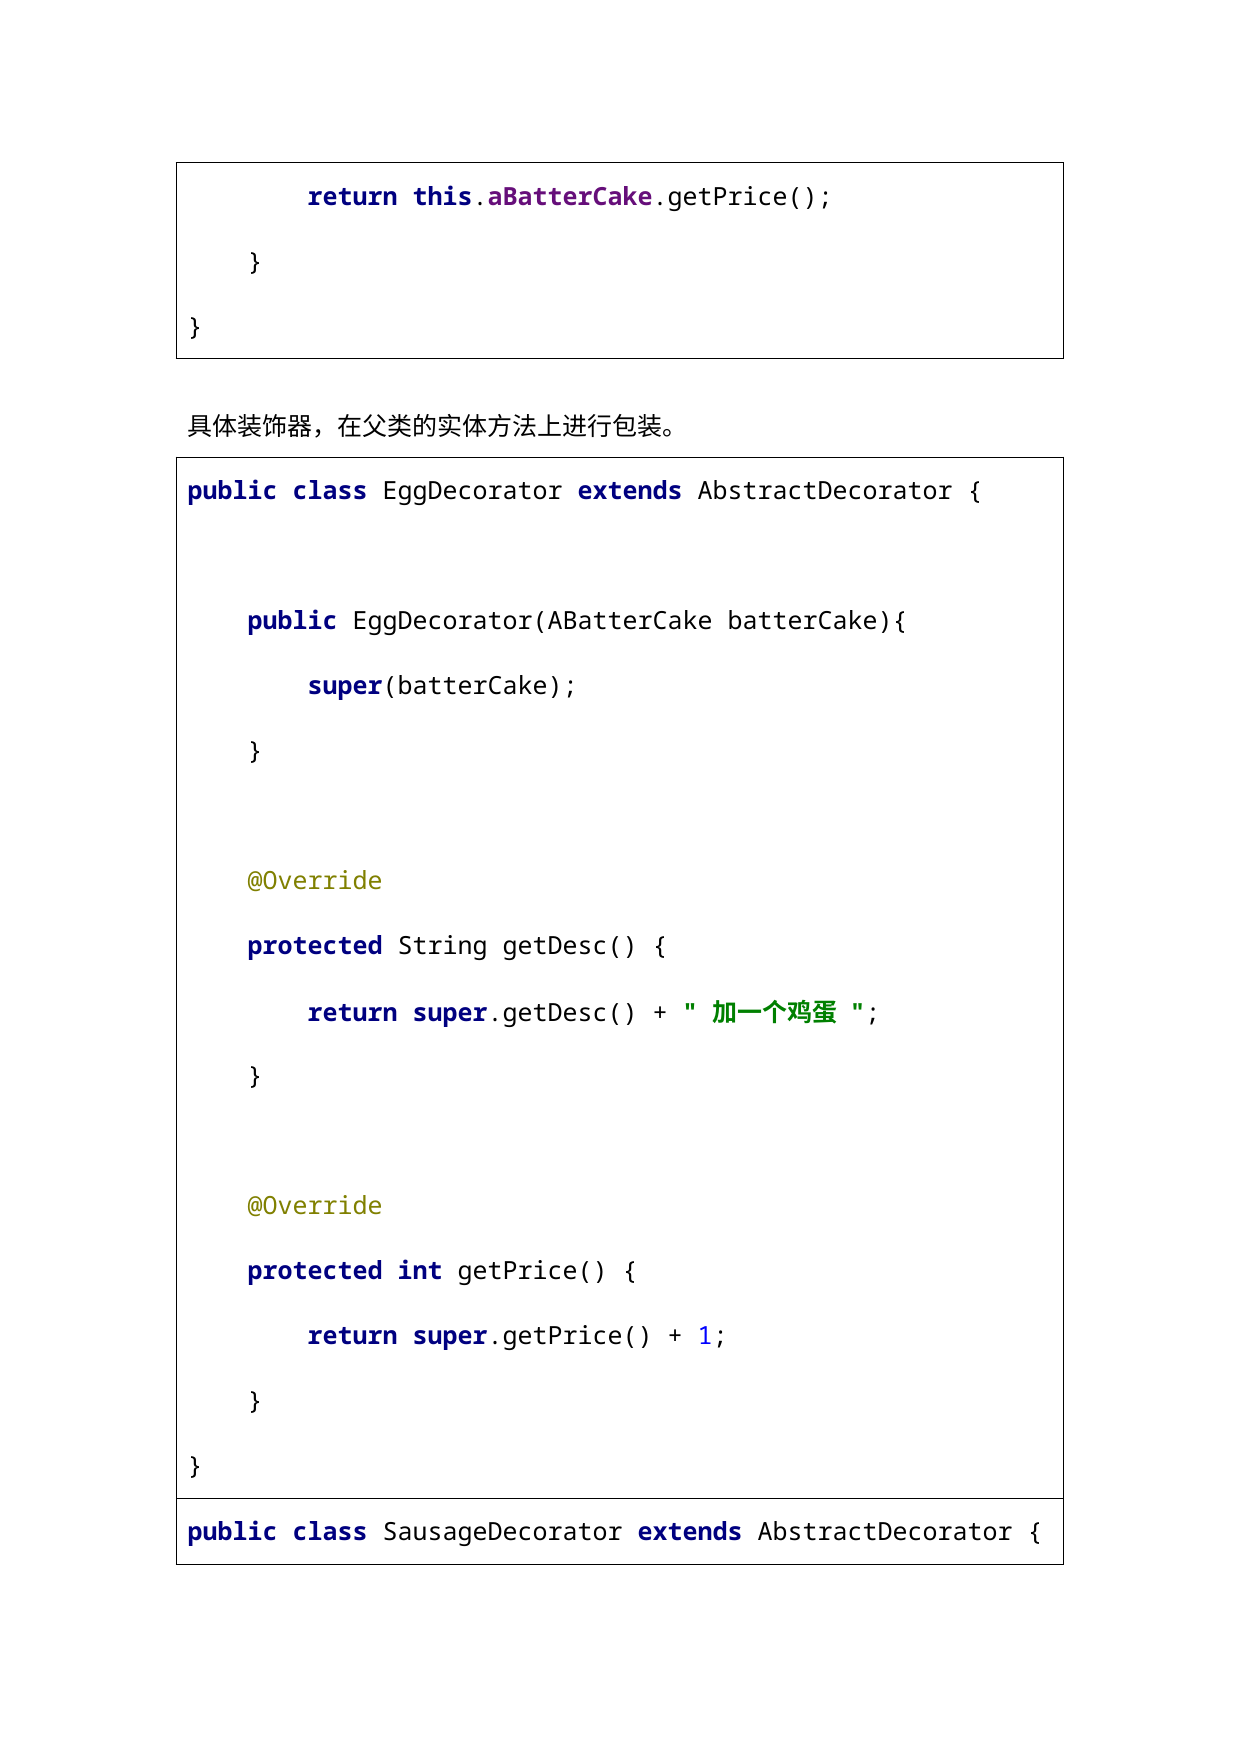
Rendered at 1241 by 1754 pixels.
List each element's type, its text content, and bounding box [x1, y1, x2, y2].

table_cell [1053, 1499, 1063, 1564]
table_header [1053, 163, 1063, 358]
text 具体装饰器，在父类的实体方法上进行包装。 [187, 392, 1053, 457]
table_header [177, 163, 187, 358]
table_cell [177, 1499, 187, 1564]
